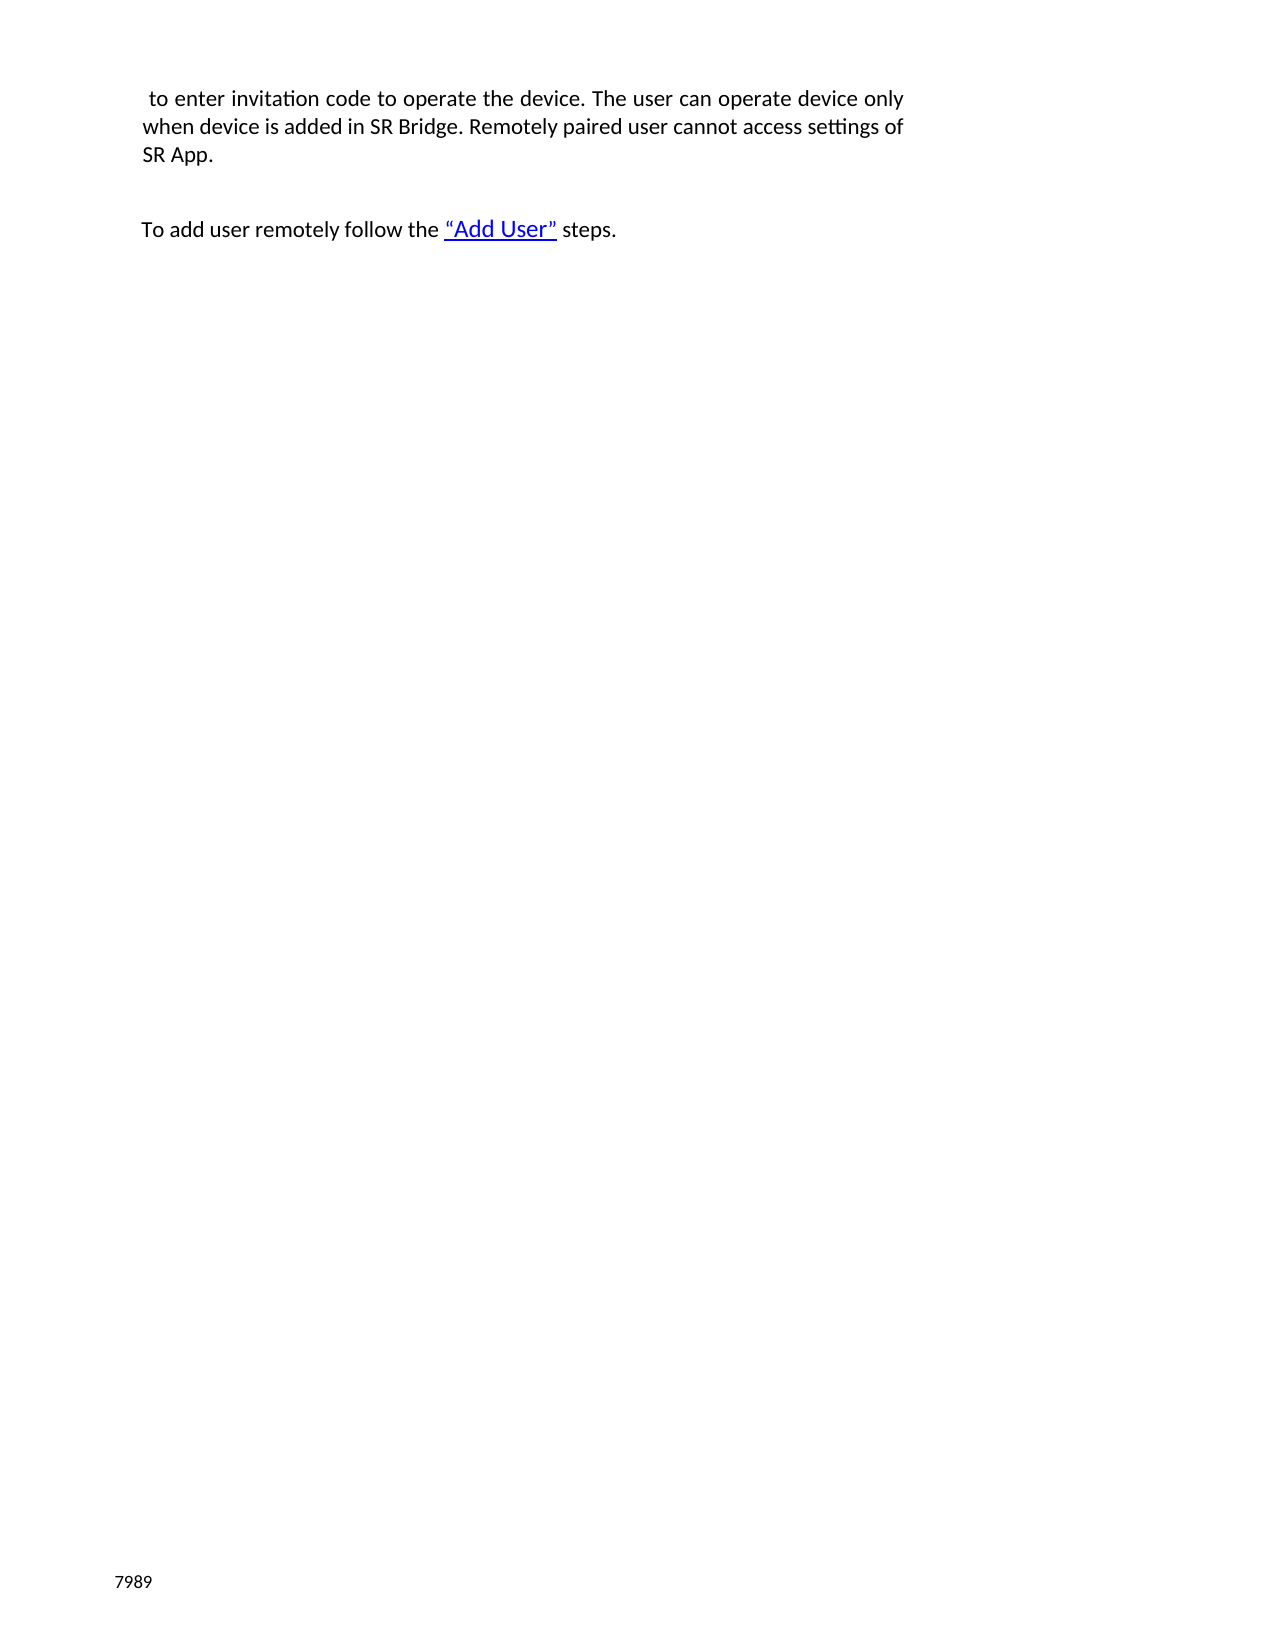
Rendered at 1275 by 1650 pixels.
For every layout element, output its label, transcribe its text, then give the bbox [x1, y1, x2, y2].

text To add user remotely follow the “Add User” steps. [141, 213, 1018, 244]
text Remote Pairing allows user to add SR device when it is not in Bluetooth range. User needs to enter invitation code to operate the device. The user can operate device only when device is added in SR Bridge. Remotely paired user cannot access settings of SR App. [141, 84, 905, 168]
